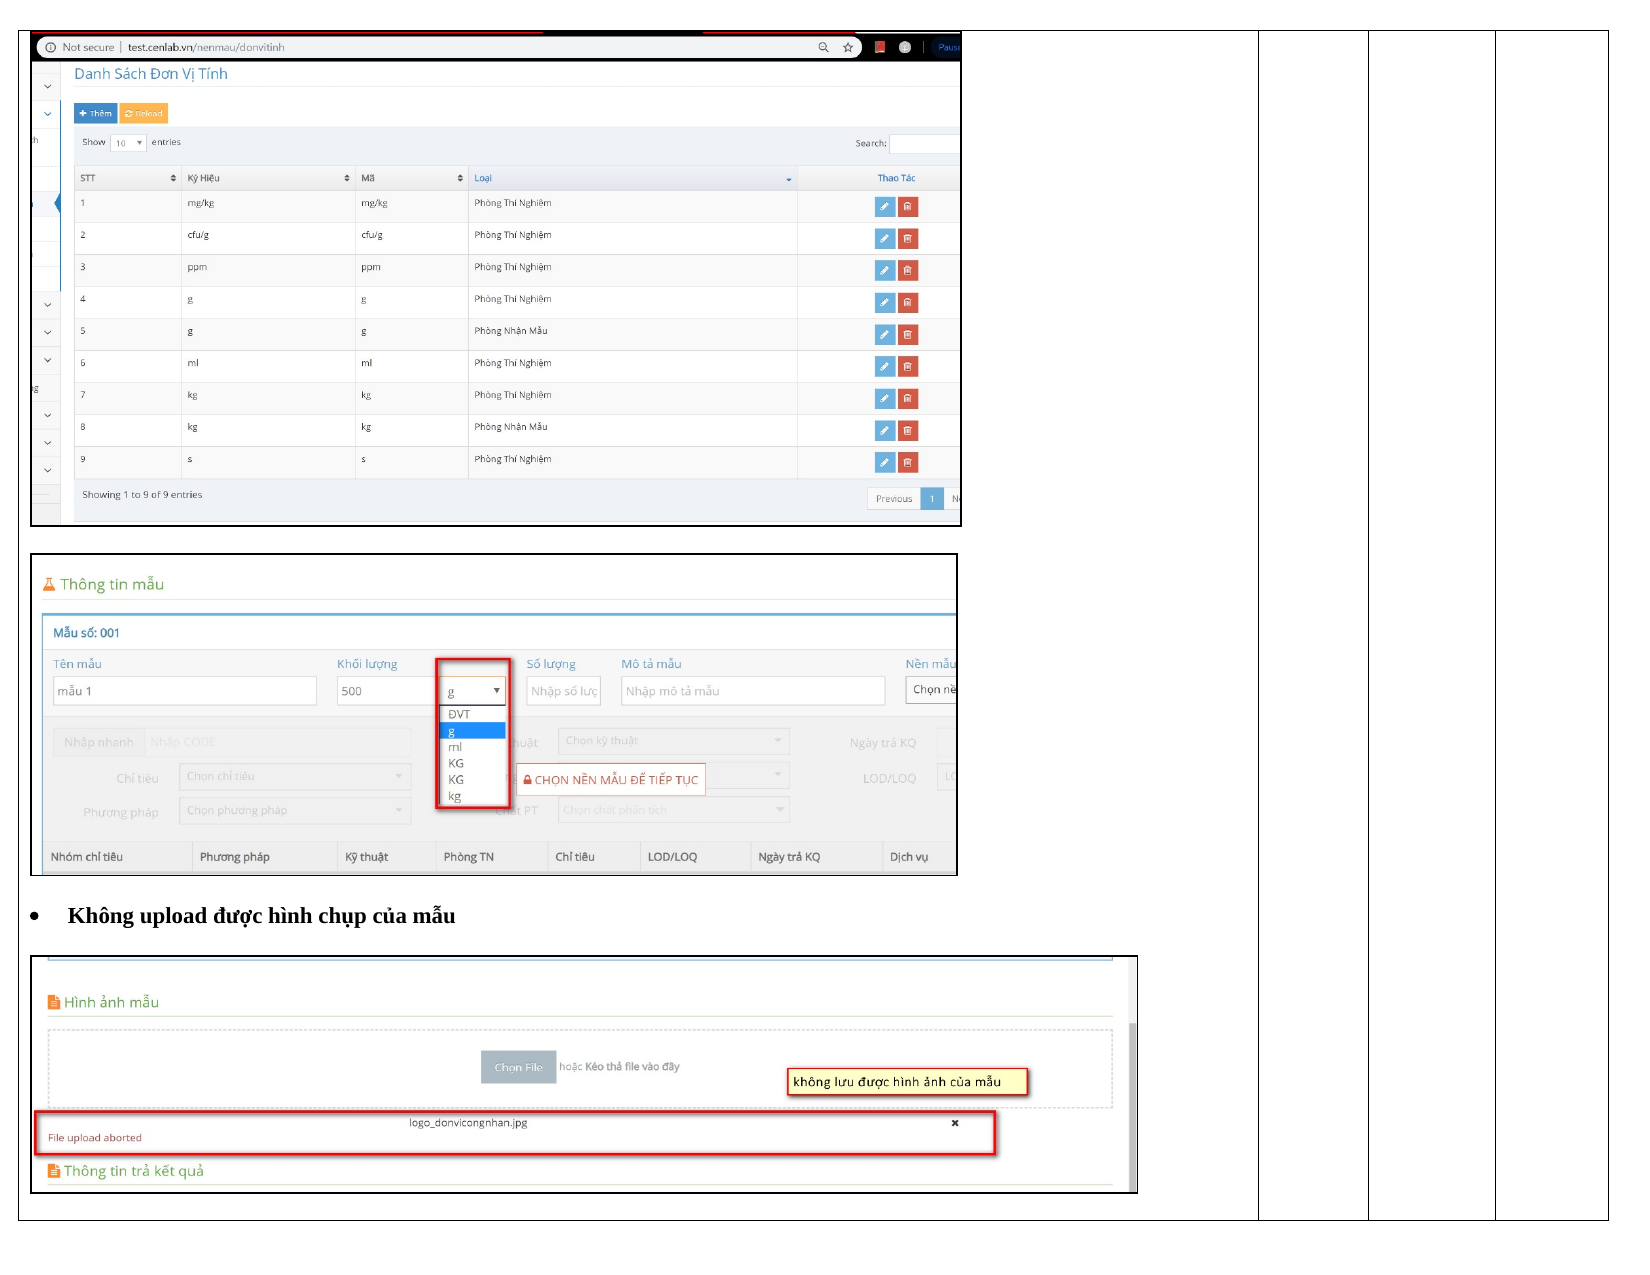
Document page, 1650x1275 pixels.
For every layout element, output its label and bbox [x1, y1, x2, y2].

picture [32, 555, 956, 875]
picture [32, 957, 1137, 1192]
table_cell [19, 31, 1258, 1220]
picture [32, 32, 960, 525]
table_cell [1496, 31, 1608, 1220]
table_cell [1369, 31, 1495, 1220]
table_cell [1259, 31, 1368, 1220]
